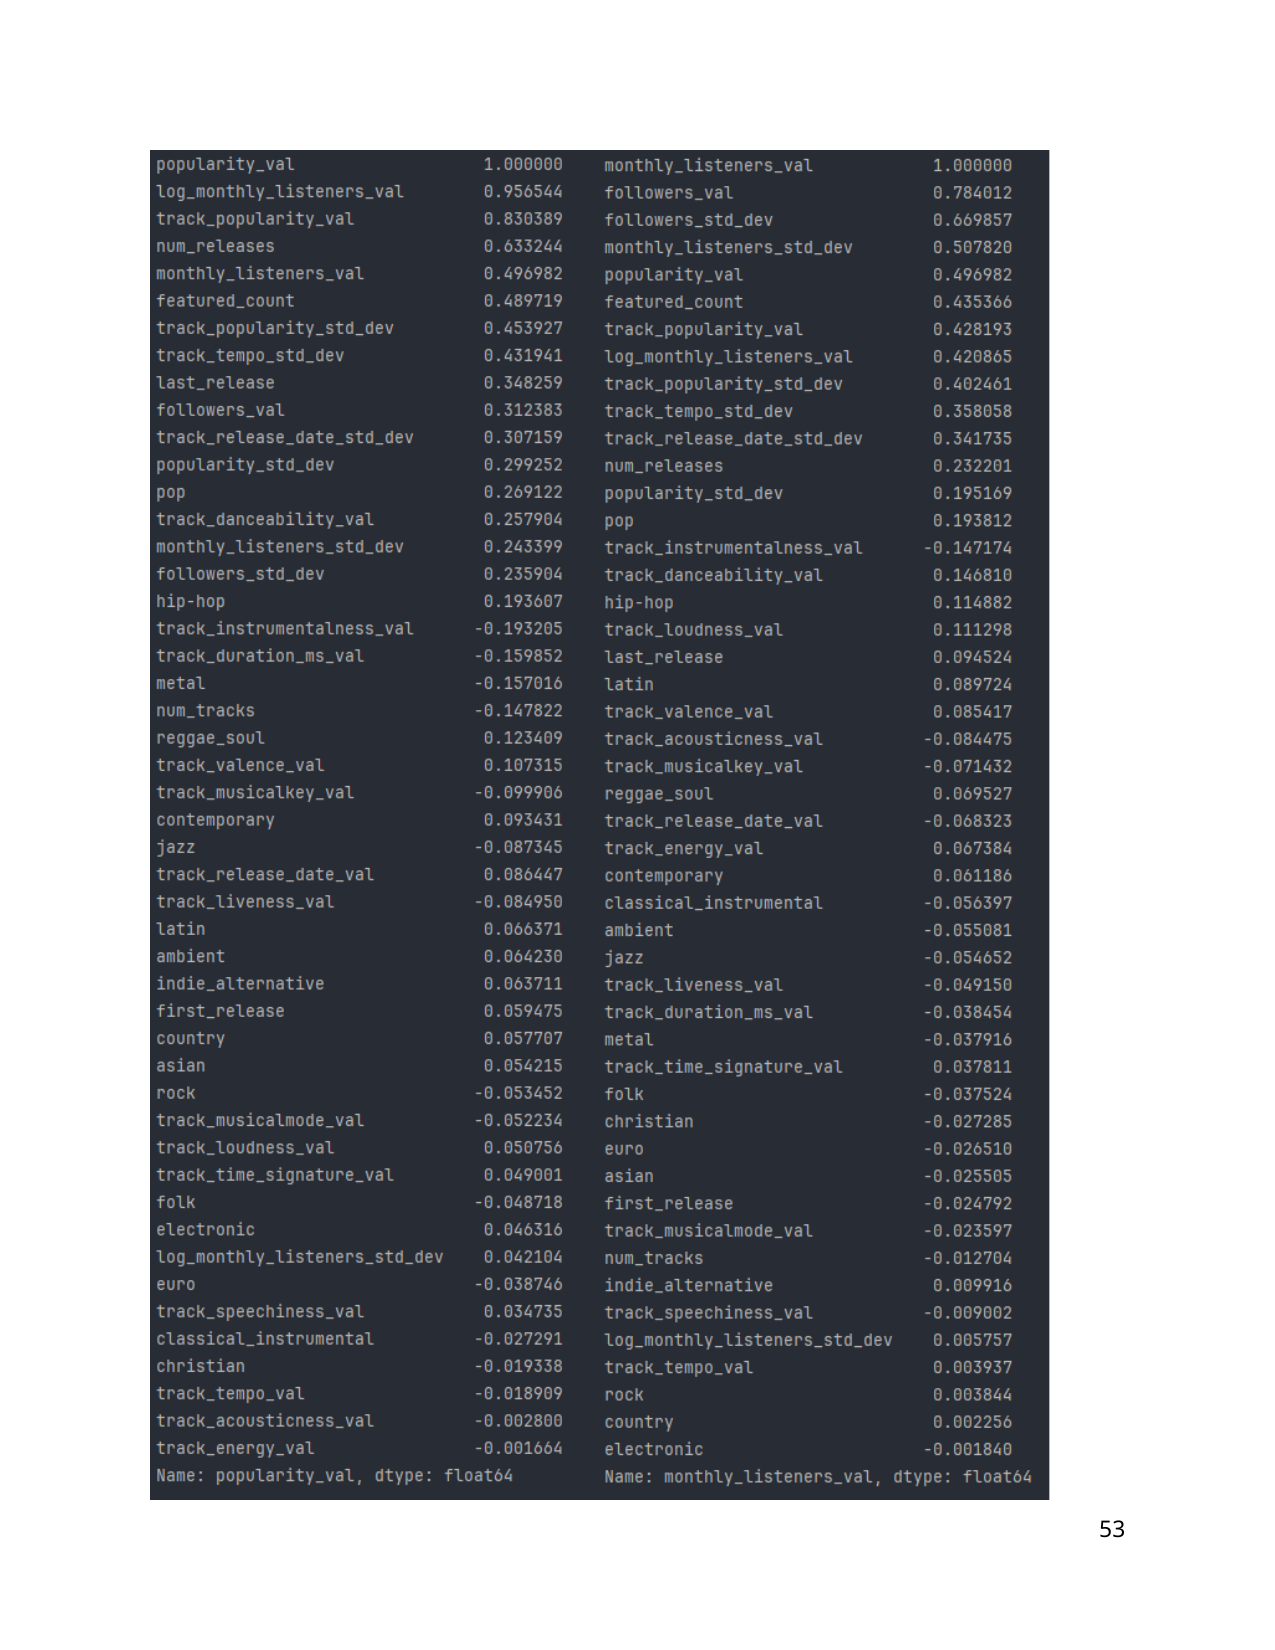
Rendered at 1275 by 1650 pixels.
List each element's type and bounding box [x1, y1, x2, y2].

picture [150, 150, 1050, 1500]
